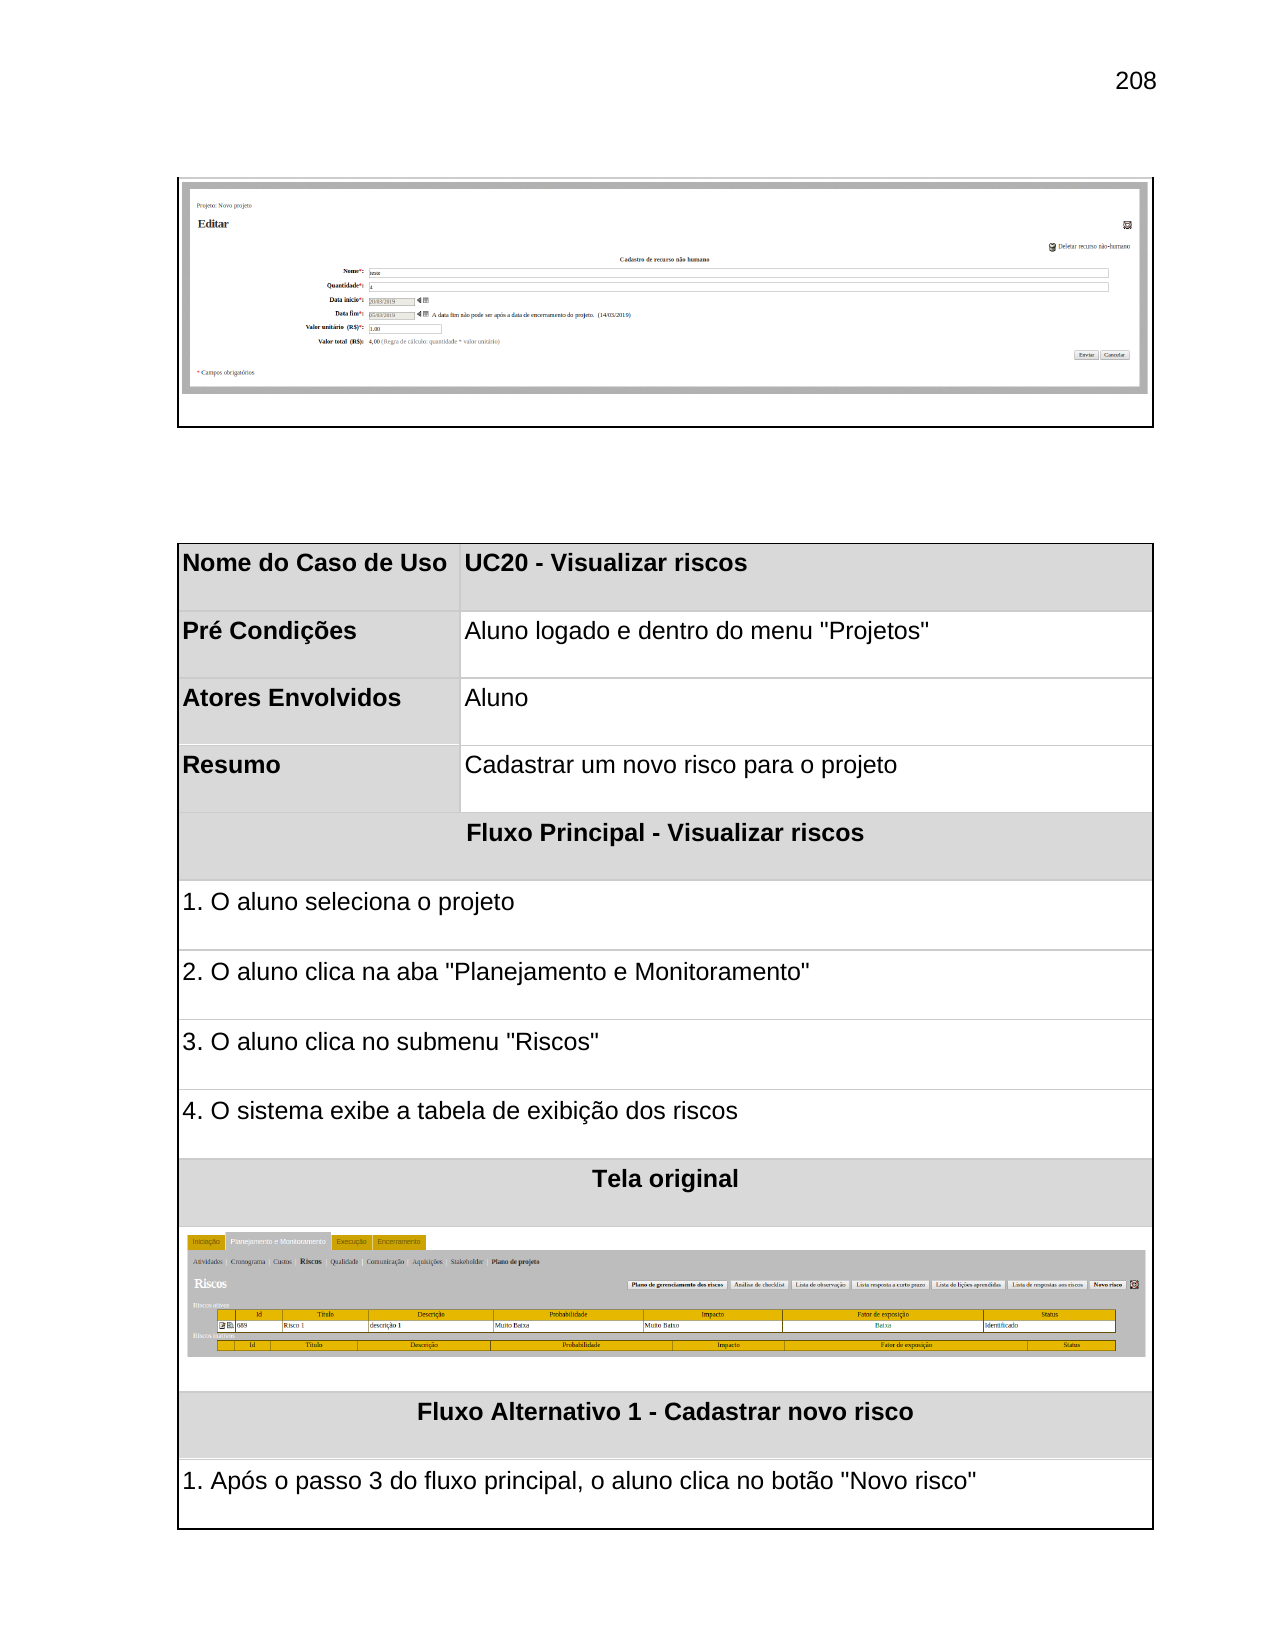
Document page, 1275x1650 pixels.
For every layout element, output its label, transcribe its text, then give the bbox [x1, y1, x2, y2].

table_cell Fluxo Alternativo 1 - Cadastrar novo risco [179, 1393, 1152, 1458]
table_header UC20 - Visualizar riscos [461, 544, 1152, 610]
table_header Nome do Caso de Uso [179, 544, 459, 610]
table_cell [179, 179, 1152, 426]
table_cell 2. O aluno clica na aba "Planejamento e Monitoramento" [179, 951, 1152, 1019]
table_cell 4. O sistema exibe a tabela de exibição dos riscos [179, 1090, 1152, 1158]
table_cell 1. Após o passo 3 do fluxo principal, o aluno clica no botão "Novo risco" [179, 1460, 1152, 1528]
picture [182, 182, 1148, 394]
table_cell Aluno logado e dentro do menu "Projetos" [461, 612, 1152, 677]
table_cell Fluxo Principal - Visualizar riscos [179, 813, 1152, 879]
table_cell Atores Envolvidos [179, 679, 459, 744]
table_cell 1. O aluno seleciona o projeto [179, 881, 1152, 949]
table_cell [179, 1227, 1152, 1391]
table_cell Resumo [179, 746, 459, 812]
table_cell Pré Condições [179, 612, 459, 677]
table_cell 3. O aluno clica no submenu "Riscos" [179, 1020, 1152, 1088]
table_cell Tela original [179, 1160, 1152, 1226]
table_cell Cadastrar um novo risco para o projeto [461, 746, 1152, 812]
picture [182, 1231, 1148, 1359]
table_cell Aluno [461, 679, 1152, 744]
